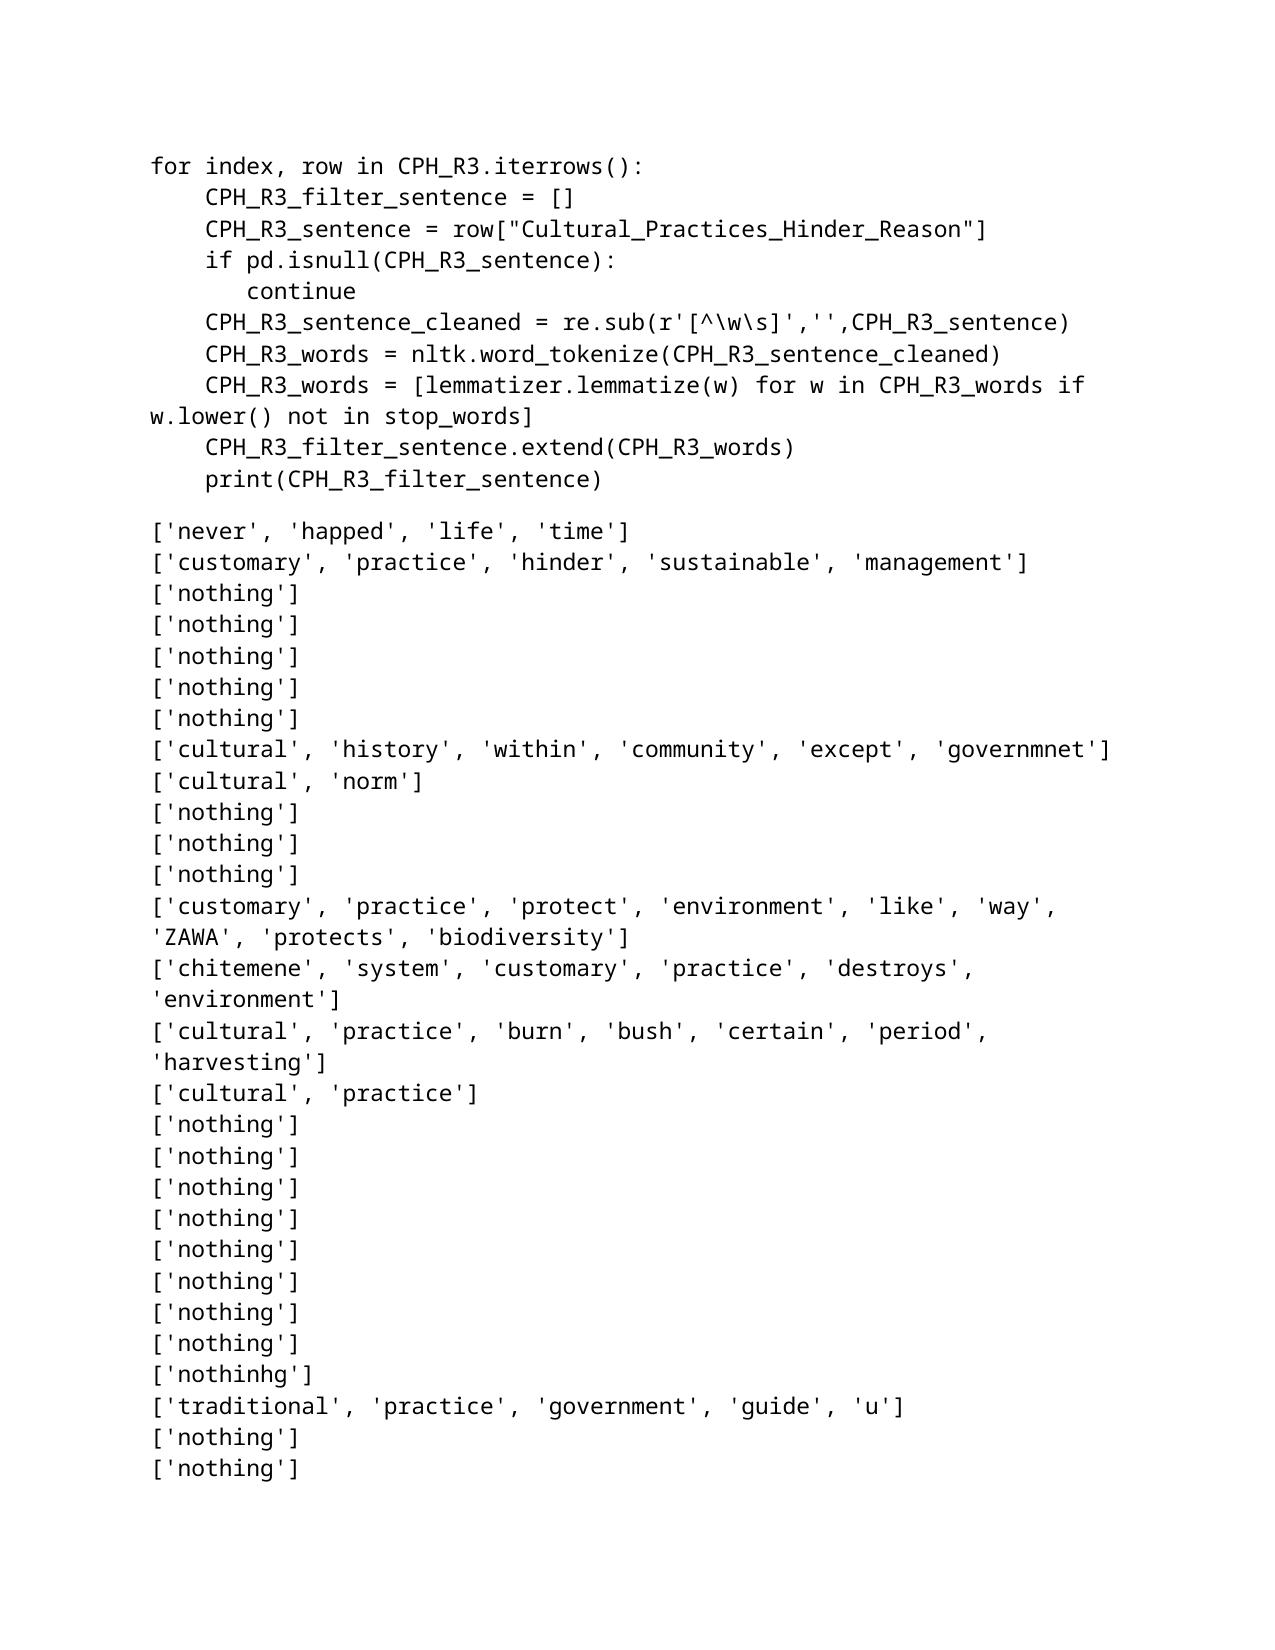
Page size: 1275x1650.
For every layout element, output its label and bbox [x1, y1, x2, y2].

text [150, 150, 1125, 494]
text [150, 514, 1125, 1483]
